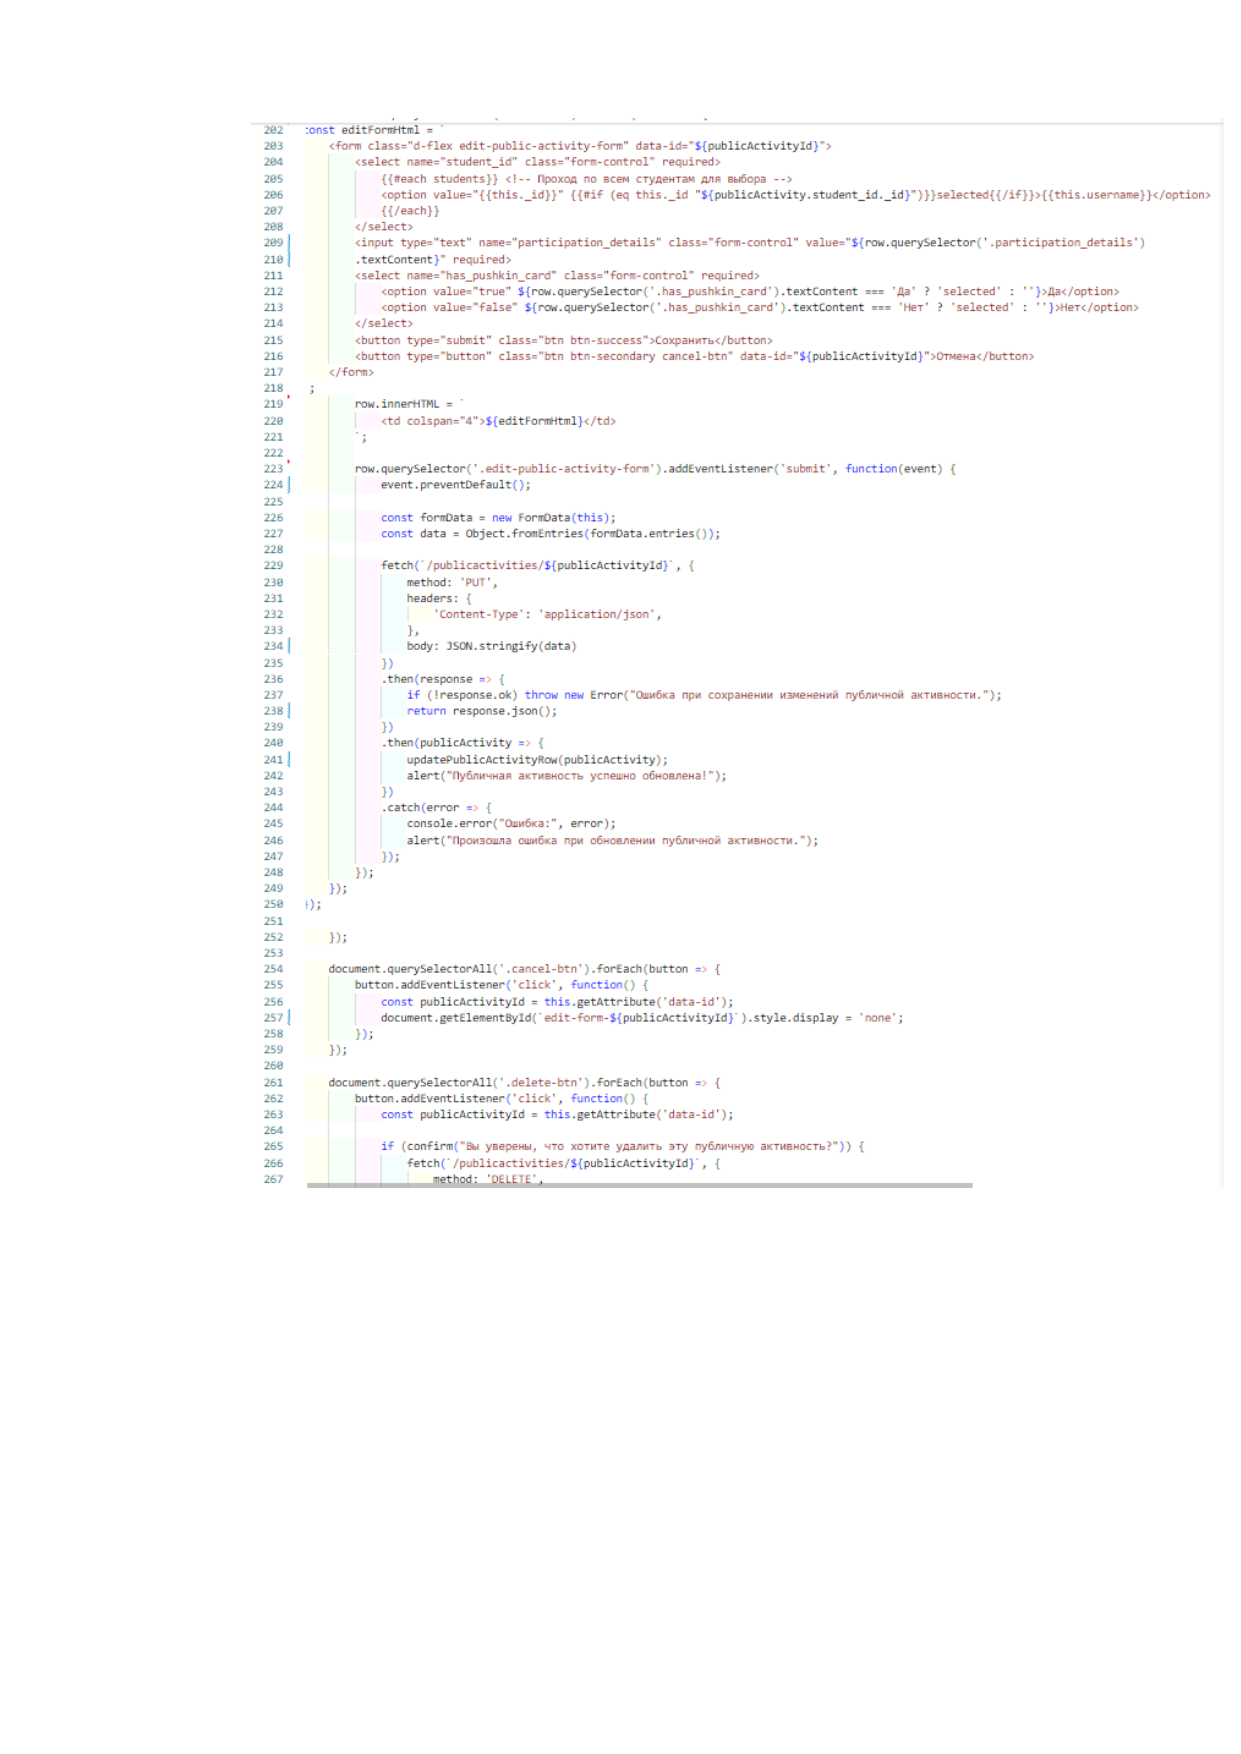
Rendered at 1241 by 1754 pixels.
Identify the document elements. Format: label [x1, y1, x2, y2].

picture [251, 118, 1226, 1188]
